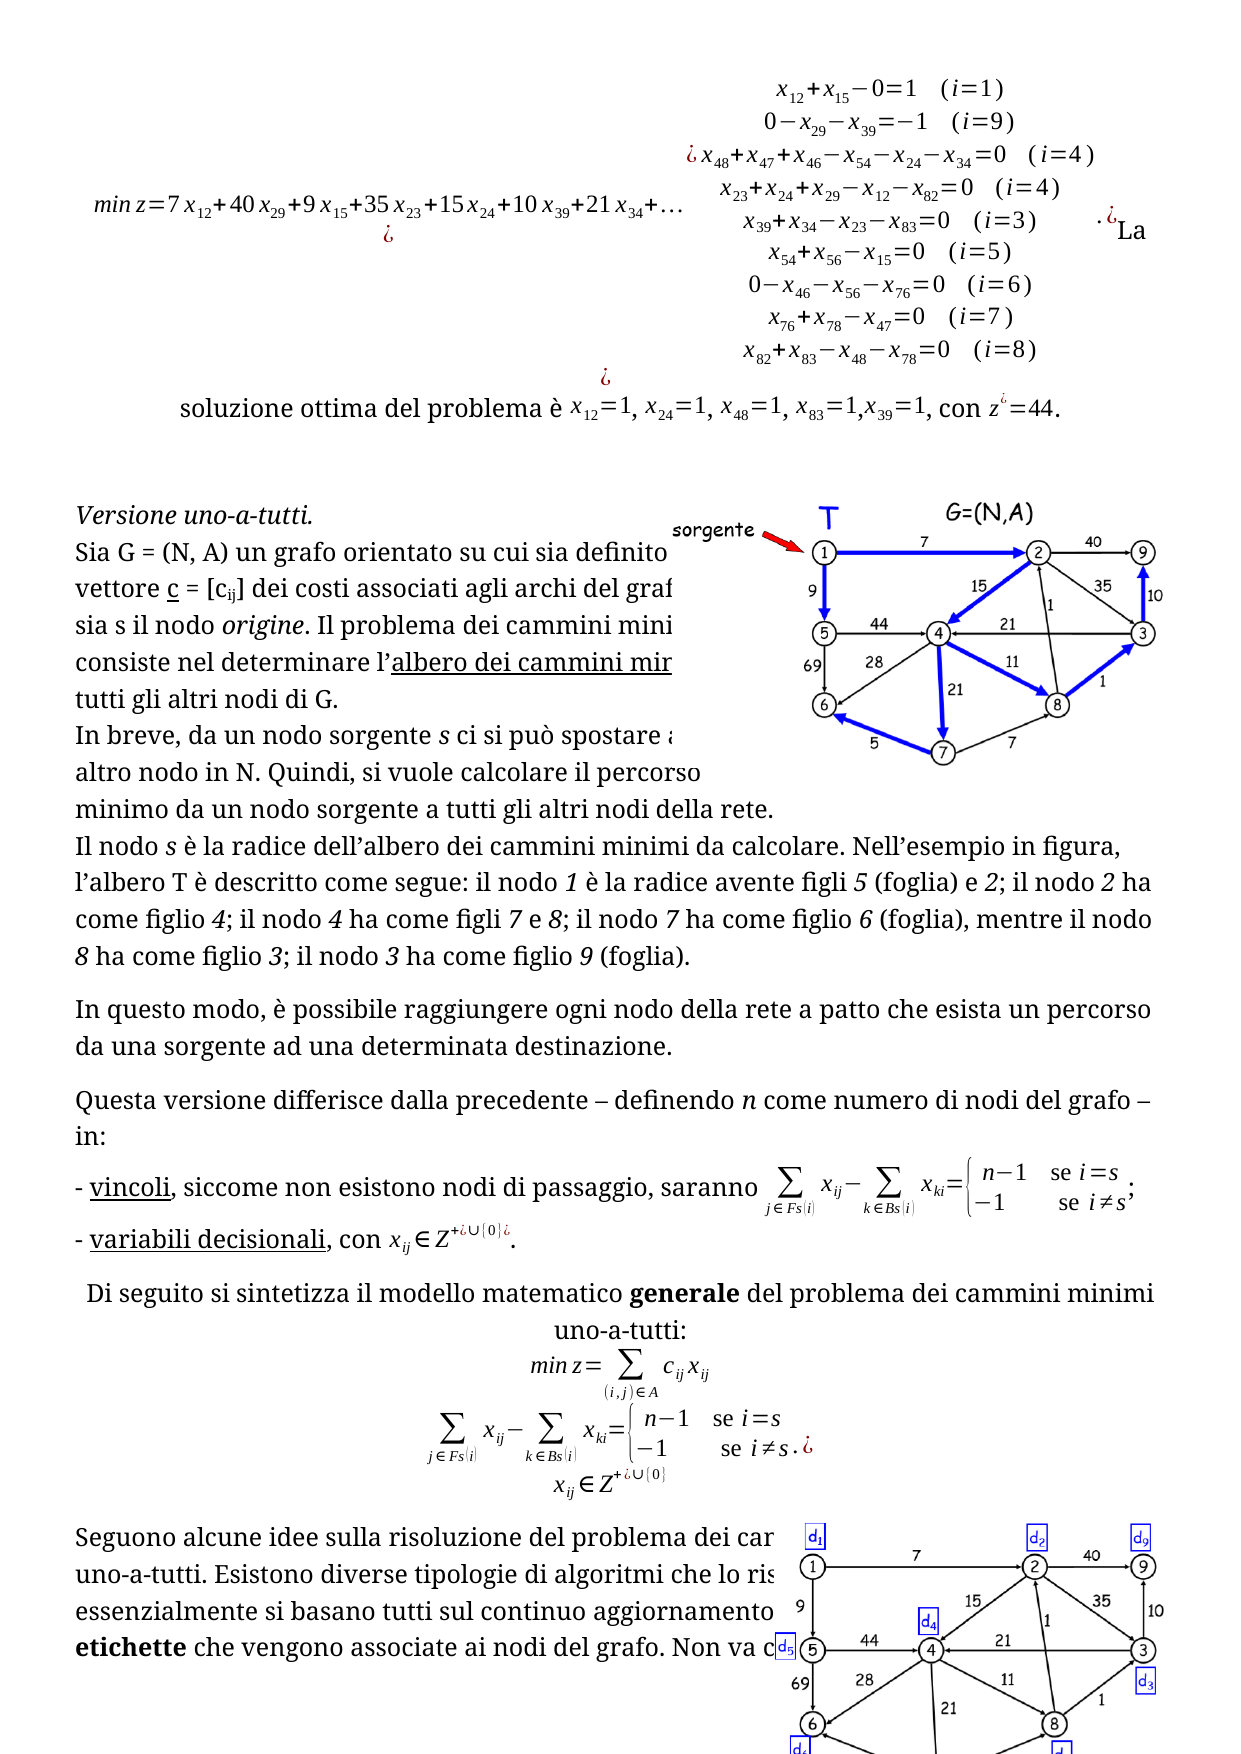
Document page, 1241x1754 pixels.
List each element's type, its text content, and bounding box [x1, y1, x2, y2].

text Di seguito si sintetizza il modello matematico generale del problema dei cammini minimi uno-a-tutti: [75, 1276, 1165, 1501]
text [75, 75, 1165, 424]
text In questo modo, è possibile raggiungere ogni nodo della rete a patto che esista un percorso da una sorgente ad una determinata destinazione. [75, 992, 1165, 1063]
picture [671, 498, 1166, 768]
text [75, 1519, 1165, 1664]
text Questa versione differisce dalla precedente – definendo n come numero di nodi del grafo – in: - vincoli, siccome non esistono nodi di passaggio, saranno ; - variabili decisionali, con . [75, 1082, 1165, 1256]
picture [773, 1521, 1166, 1754]
